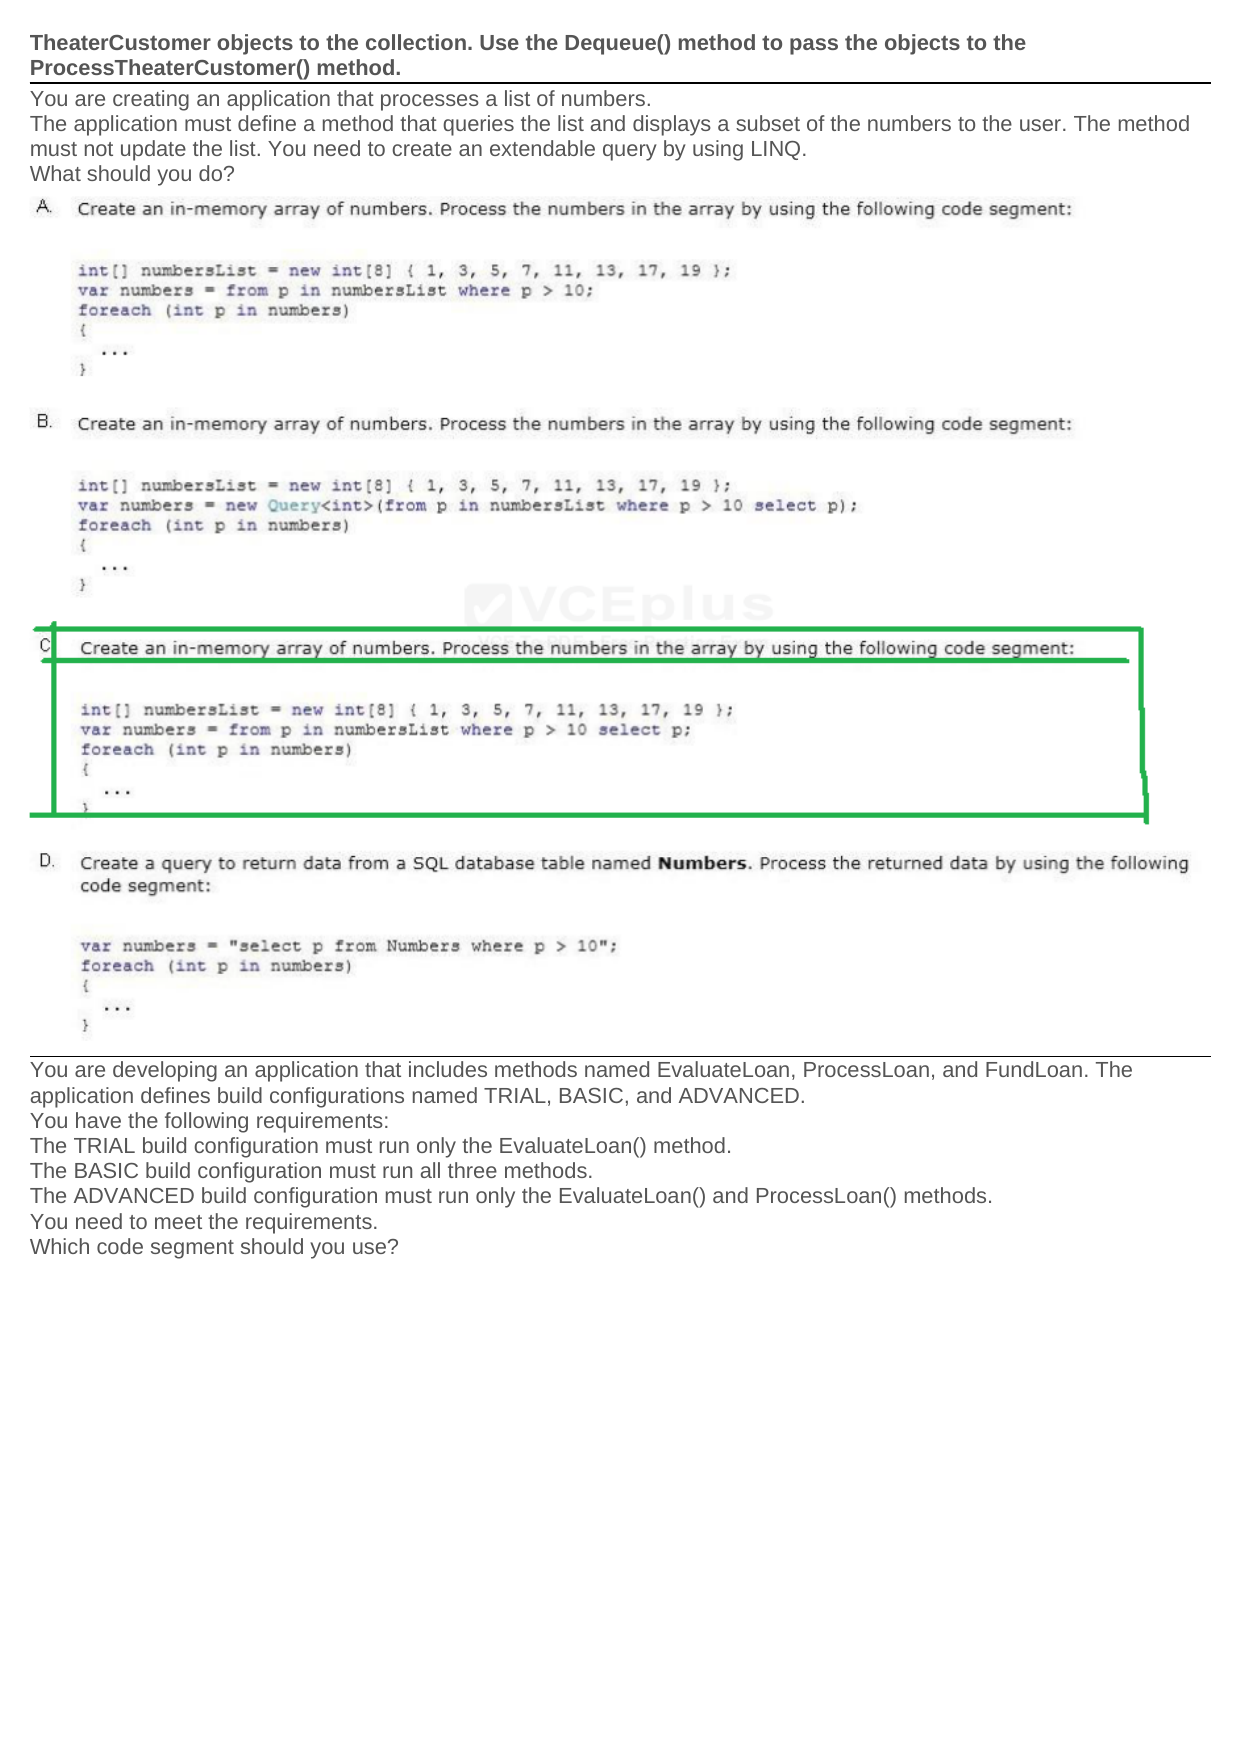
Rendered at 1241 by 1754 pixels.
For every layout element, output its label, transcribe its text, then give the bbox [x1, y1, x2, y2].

text You are creating an application that processes a list of numbers. The application must define a method that queries the list and displays a subset of the numbers to the user. The method must not update the list. You need to create an extendable query by using LINQ. What should you do? [29, 83, 1211, 186]
text You are developing an application that includes methods named EvaluateLoan, ProcessLoan, and FundLoan. The application defines build configurations named TRIAL, BASIC, and ADVANCED. You have the following requirements: The TRIAL build configuration must run only the EvaluateLoan() method. The BASIC build configuration must run all three methods. The ADVANCED build configuration must run only the EvaluateLoan() and ProcessLoan() methods. You need to meet the requirements. Which code segment should you use? [29, 1057, 1211, 1259]
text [29, 29, 1211, 82]
picture [29, 186, 1211, 1054]
